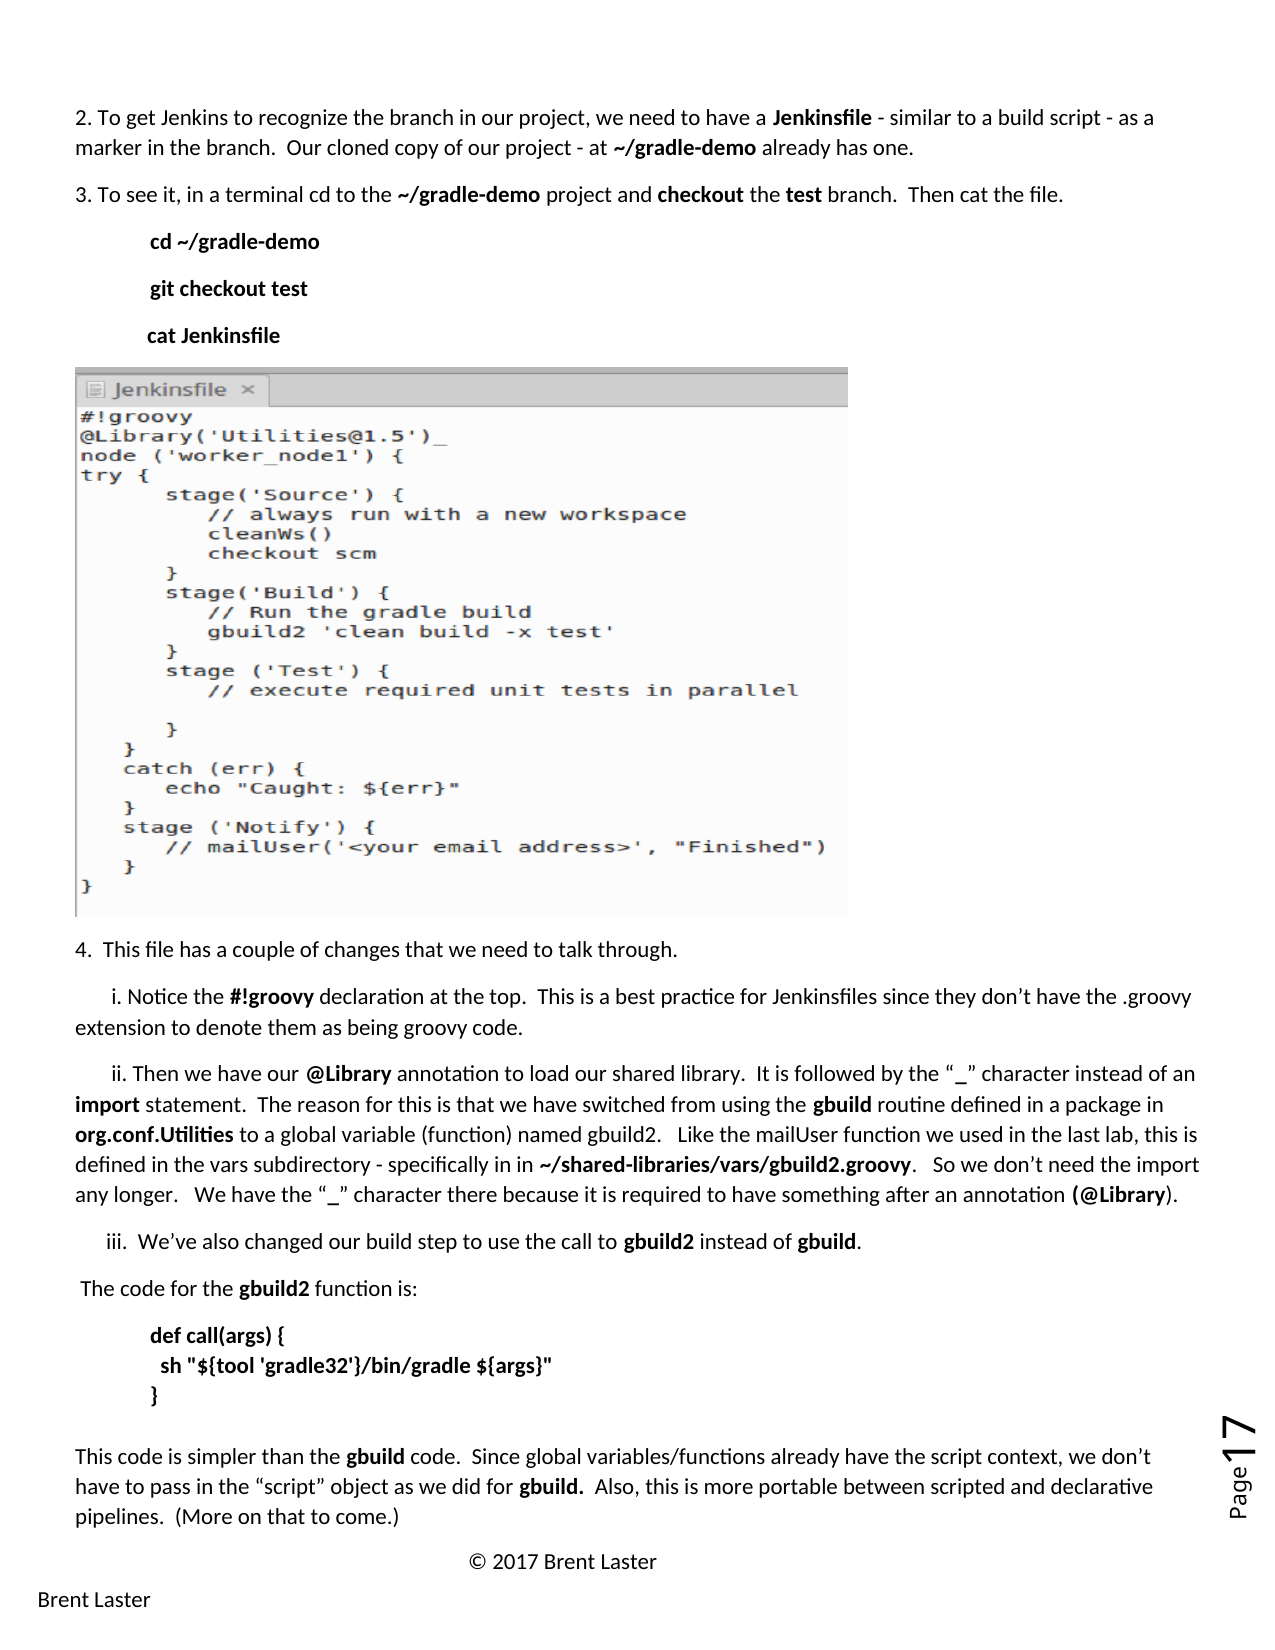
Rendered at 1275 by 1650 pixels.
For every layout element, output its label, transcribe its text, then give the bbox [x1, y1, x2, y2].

text sh "${tool 'gradle32'}/bin/gradle ${args}" [150, 1351, 1200, 1379]
text i. Notice the #!groovy declaration at the top. This is a best practice for Jenkinsfiles since they don’t have the .groovy extension to denote them as being groovy code. [75, 982, 1200, 1041]
text 4. This file has a couple of changes that we need to talk through. [75, 936, 1200, 963]
text cd ~/gradle-demo [75, 227, 1200, 255]
text cat Jenkinsfile [75, 321, 1200, 349]
text def call(args) { [150, 1321, 1200, 1349]
text } [150, 1381, 1200, 1409]
text iii. We’ve also changed our build step to use the call to gbuild2 instead of gbuild. [75, 1227, 1200, 1255]
text The code for the gbuild2 function is: [75, 1274, 1200, 1302]
text 2. To get Jenkins to recognize the branch in our project, we need to have a Jenkinsfile - similar to a build script - as a marker in the branch. Our cloned copy of our project - at ~/gradle-demo already has one. [75, 103, 1200, 161]
text 3. To see it, in a terminal cd to the ~/gradle-demo project and checkout the test branch. Then cat the file. [75, 180, 1200, 208]
text This code is simpler than the gbuild code. Since global variables/functions already have the script context, we don’t have to pass in the “script” object as we did for gbuild. Also, this is more portable between scripted and declarative pipelines. (More on that to come.) [75, 1442, 1200, 1530]
text git checkout test [75, 274, 1200, 302]
text ii. Then we have our @Library annotation to load our shared library. It is followed by the “_” character instead of an import statement. The reason for this is that we have switched from using the gbuild routine defined in a package in org.conf.Utilities to a global variable (function) named gbuild2. Like the mailUser function we used in the last lab, this is defined in the vars subdirectory - specifically in in ~/shared-libraries/vars/gbuild2.groovy. So we don’t need the import any longer. We have the “_” character there because it is required to have something after an annotation (@Library). [75, 1059, 1200, 1208]
picture [75, 367, 848, 917]
